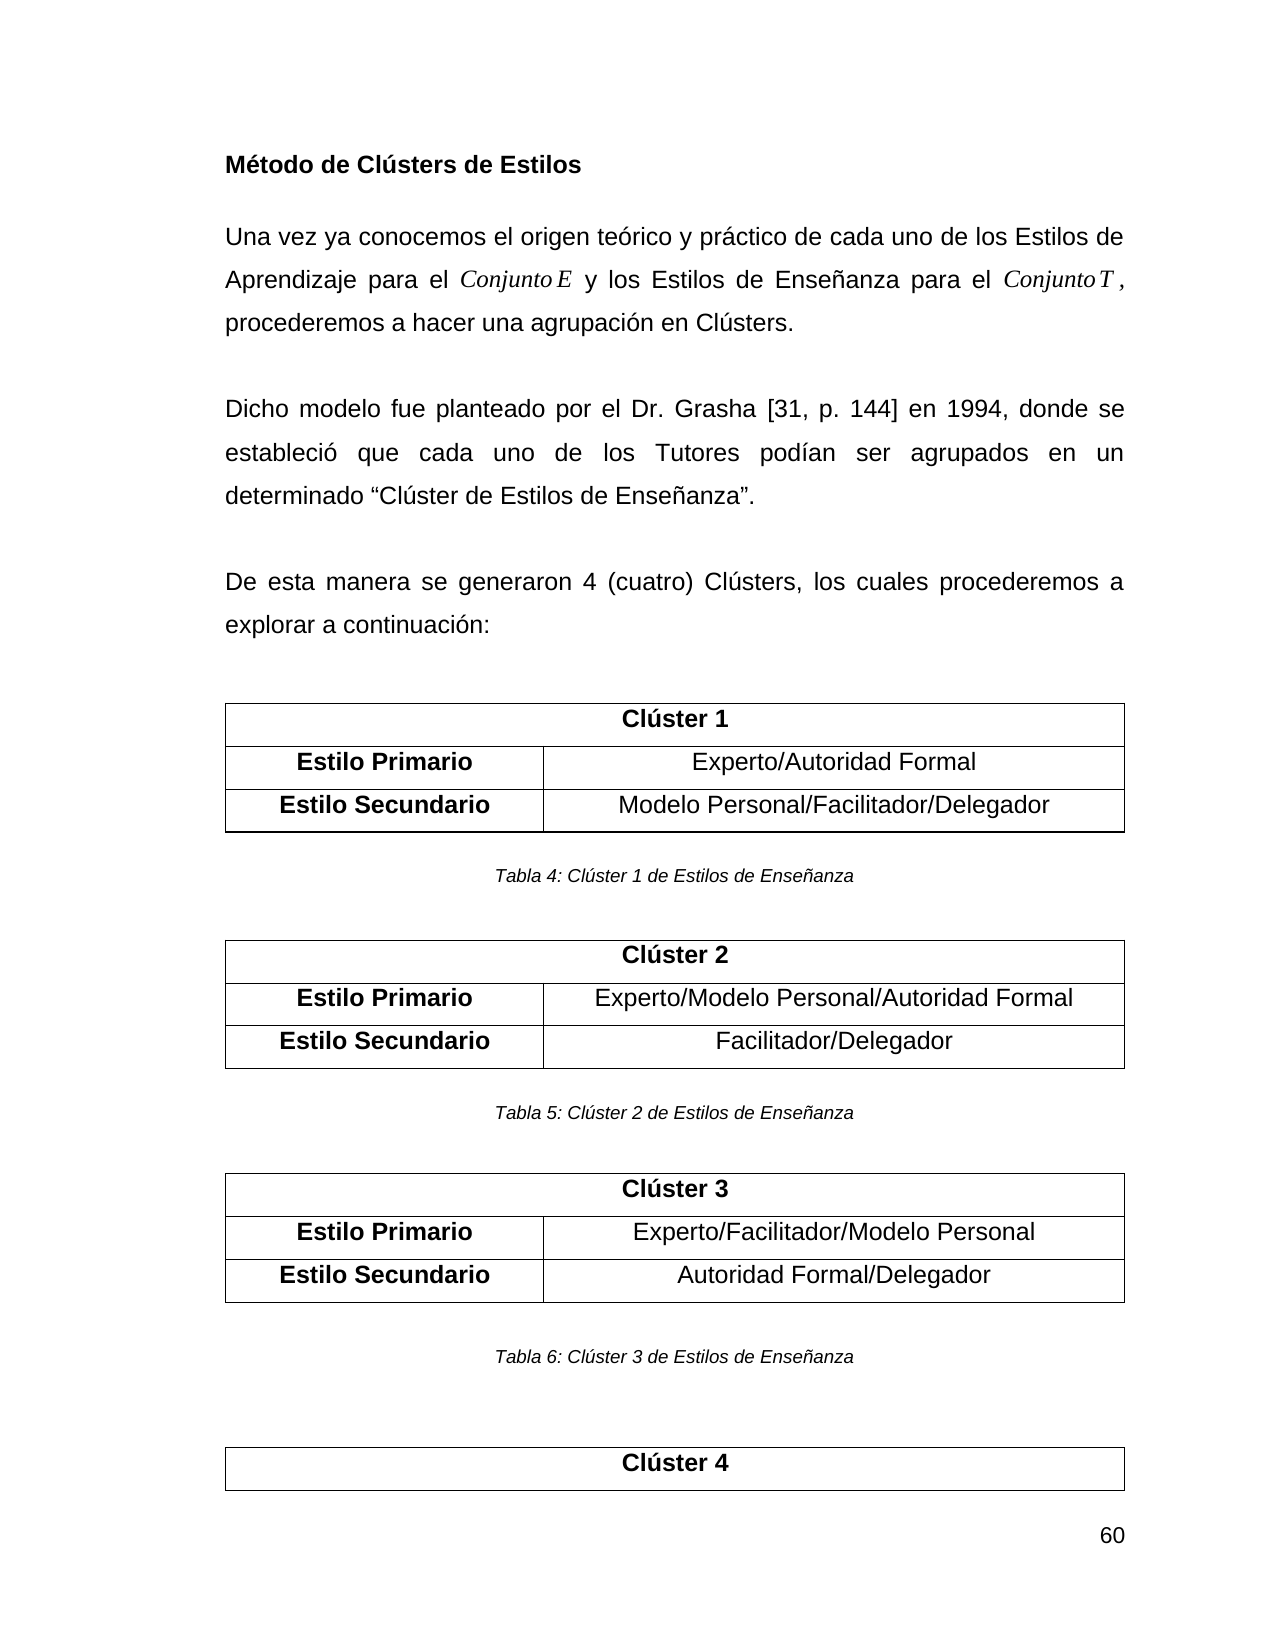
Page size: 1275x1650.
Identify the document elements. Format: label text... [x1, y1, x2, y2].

subtitle Método de Clústers de Estilos [225, 150, 1125, 179]
text De esta manera se generaron 4 (cuatro) Clústers, los cuales procederemos a explorar a continuación: [225, 567, 1125, 639]
table_cell Autoridad Formal/Delegador [544, 1260, 1124, 1302]
table_cell Modelo Personal/Facilitador/Delegador [544, 790, 1124, 831]
table_header Clúster 2 [226, 941, 1124, 982]
table_header Clúster 4 [226, 1448, 1124, 1490]
table_cell Estilo Secundario [226, 1026, 543, 1068]
table_cell Experto/Modelo Personal/Autoridad Formal [544, 984, 1124, 1025]
table_header Clúster 1 [226, 704, 1124, 746]
table_cell Estilo Primario [226, 747, 543, 788]
text Tabla 6: Clúster 3 de Estilos de Enseñanza [225, 1346, 1125, 1368]
table_cell Estilo Primario [226, 1217, 543, 1259]
text Una vez ya conocemos el origen teórico y práctico de cada uno de los Estilos de Aprendizaje para el y los Estilos de Enseñanza para el procederemos a hacer una agrupación en Clústers. [225, 222, 1125, 337]
table_cell Experto/Autoridad Formal [544, 747, 1124, 788]
table_cell Estilo Secundario [226, 1260, 543, 1302]
text Tabla 4: Clúster 1 de Estilos de Enseñanza [225, 865, 1125, 886]
table_cell Experto/Facilitador/Modelo Personal [544, 1217, 1124, 1259]
table_header Clúster 3 [226, 1174, 1124, 1216]
text Tabla 5: Clúster 2 de Estilos de Enseñanza [225, 1102, 1125, 1123]
table_cell Facilitador/Delegador [544, 1026, 1124, 1068]
text Dicho modelo fue planteado por el Dr. Grasha en 1994, donde se estableció que cada uno de los Tutores podían ser agrupados en un determinado “Clúster de Estilos de Enseñanza”. [225, 394, 1125, 509]
table_cell Estilo Primario [226, 984, 543, 1025]
table_cell Estilo Secundario [226, 790, 543, 831]
